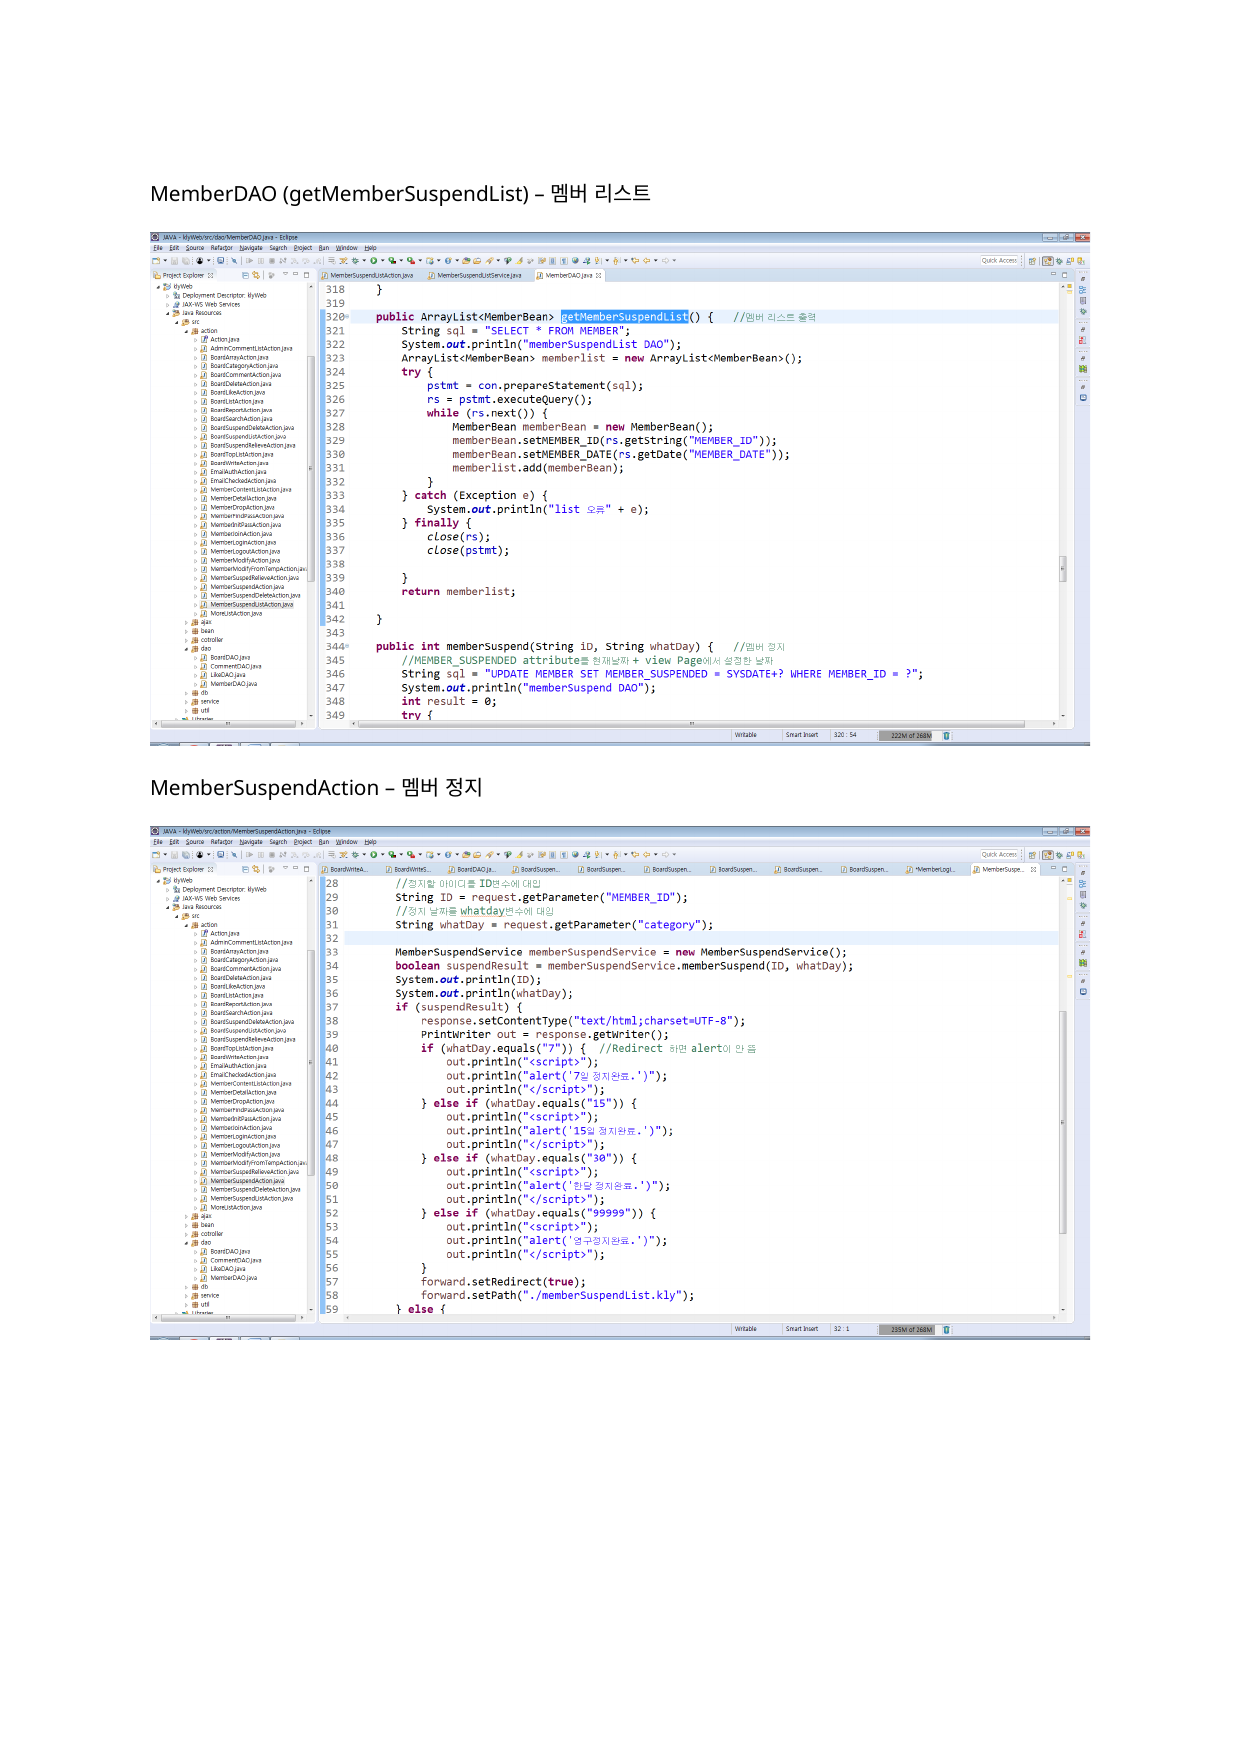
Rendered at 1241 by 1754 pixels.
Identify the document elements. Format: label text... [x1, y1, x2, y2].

picture [150, 826, 1091, 1340]
text MemberSuspendAction – 멤버 정지 [150, 771, 1090, 801]
text MemberDAO (getMemberSuspendList) – 멤버 리스트 [150, 177, 1090, 207]
picture [150, 232, 1091, 746]
